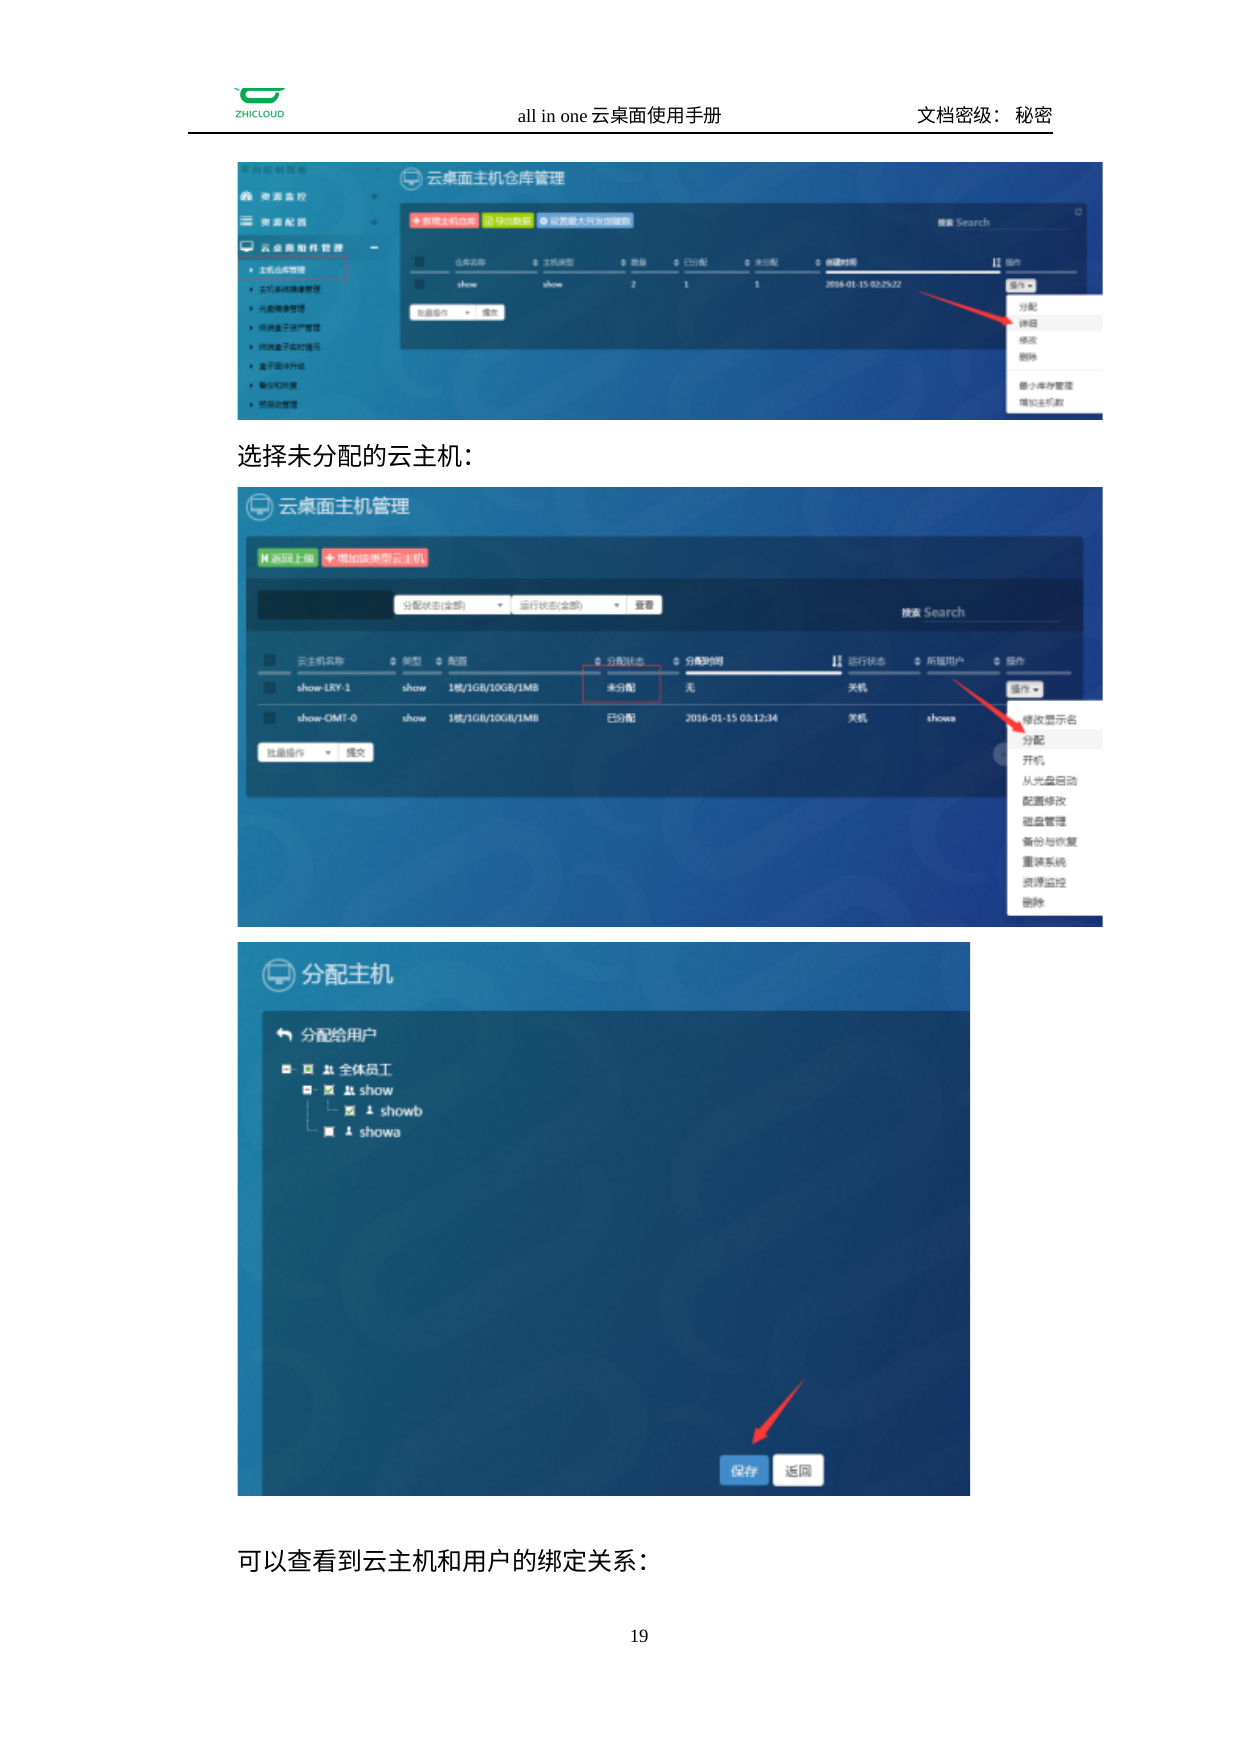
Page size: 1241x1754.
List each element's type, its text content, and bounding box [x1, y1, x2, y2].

picture [225, 88, 293, 122]
picture [237, 487, 1103, 927]
text 可以查看到云主机和用户的绑定关系： [187, 1527, 1053, 1592]
text 选择未分配的云主机： [187, 422, 1053, 487]
picture [237, 942, 971, 1496]
picture [237, 162, 1103, 420]
